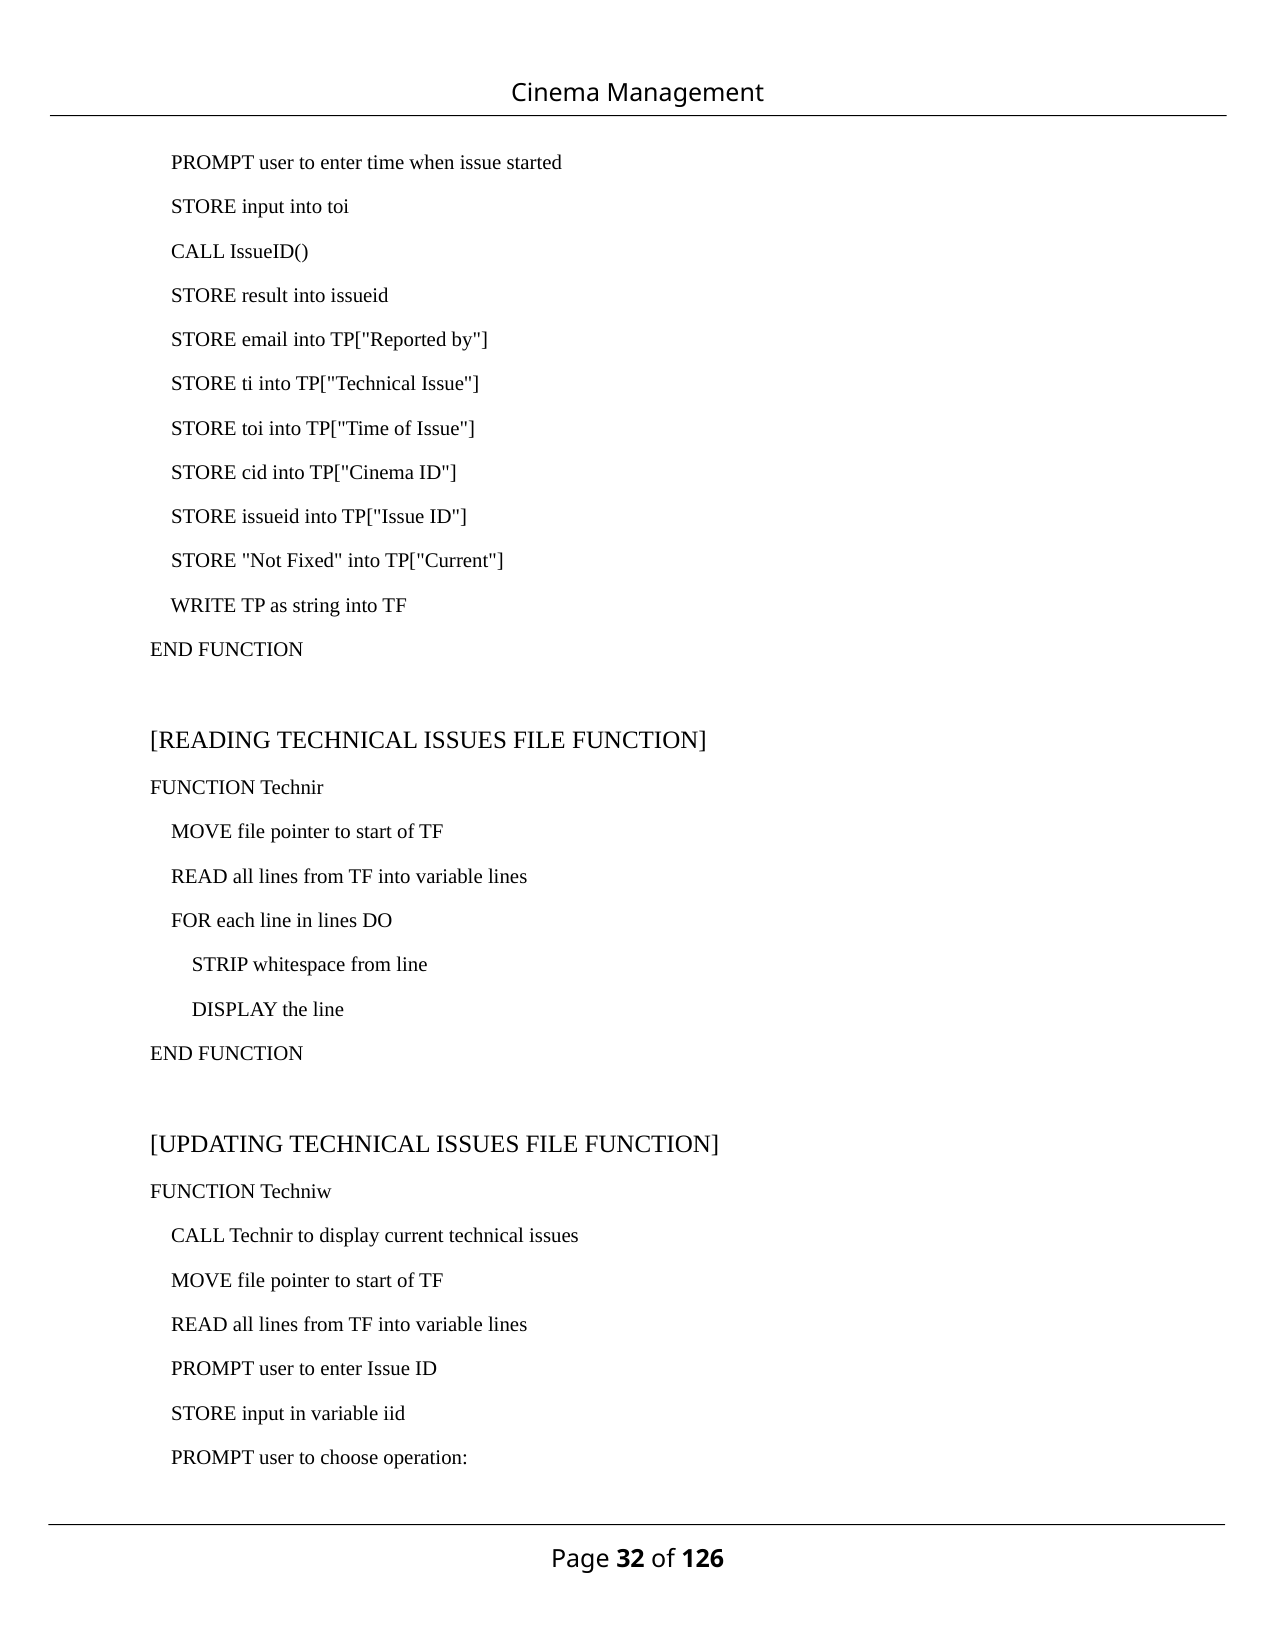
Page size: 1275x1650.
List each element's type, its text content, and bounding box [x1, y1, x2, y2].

text PROMPT user to enter Issue ID [150, 1356, 1125, 1380]
text STORE cid into TP["Cinema ID"] [150, 460, 1125, 484]
text STORE email into TP["Reported by"] [150, 327, 1125, 351]
text FUNCTION Technir [150, 775, 1125, 799]
text MOVE file pointer to start of TF [150, 819, 1125, 843]
text READ all lines from TF into variable lines [150, 864, 1125, 888]
text READ all lines from TF into variable lines [150, 1312, 1125, 1336]
text STORE result into issueid [150, 283, 1125, 307]
text STORE ti into TP["Technical Issue"] [150, 371, 1125, 395]
text STORE input in variable iid [150, 1400, 1125, 1424]
text FUNCTION Techniw [150, 1179, 1125, 1203]
text END FUNCTION [150, 637, 1125, 661]
text [READING TECHNICAL ISSUES FILE FUNCTION] [150, 726, 1125, 754]
text DISPLAY the line [150, 997, 1125, 1021]
text STORE input into toi [150, 194, 1125, 218]
text MOVE file pointer to start of TF [150, 1268, 1125, 1292]
text STORE issueid into TP["Issue ID"] [150, 504, 1125, 528]
text CALL IssueID() [150, 238, 1125, 263]
text PROMPT user to enter time when issue started [150, 150, 1125, 174]
text STORE "Not Fixed" into TP["Current"] [150, 548, 1125, 572]
text PROMPT user to choose operation: [150, 1445, 1125, 1469]
text END FUNCTION [150, 1041, 1125, 1065]
text FOR each line in lines DO [150, 908, 1125, 932]
text STRIP whitespace from line [150, 952, 1125, 976]
text STORE toi into TP["Time of Issue"] [150, 416, 1125, 440]
text WRITE TP as string into TF [150, 593, 1125, 617]
text [UPDATING TECHNICAL ISSUES FILE FUNCTION] [150, 1129, 1125, 1158]
text CALL Technir to display current technical issues [150, 1223, 1125, 1247]
